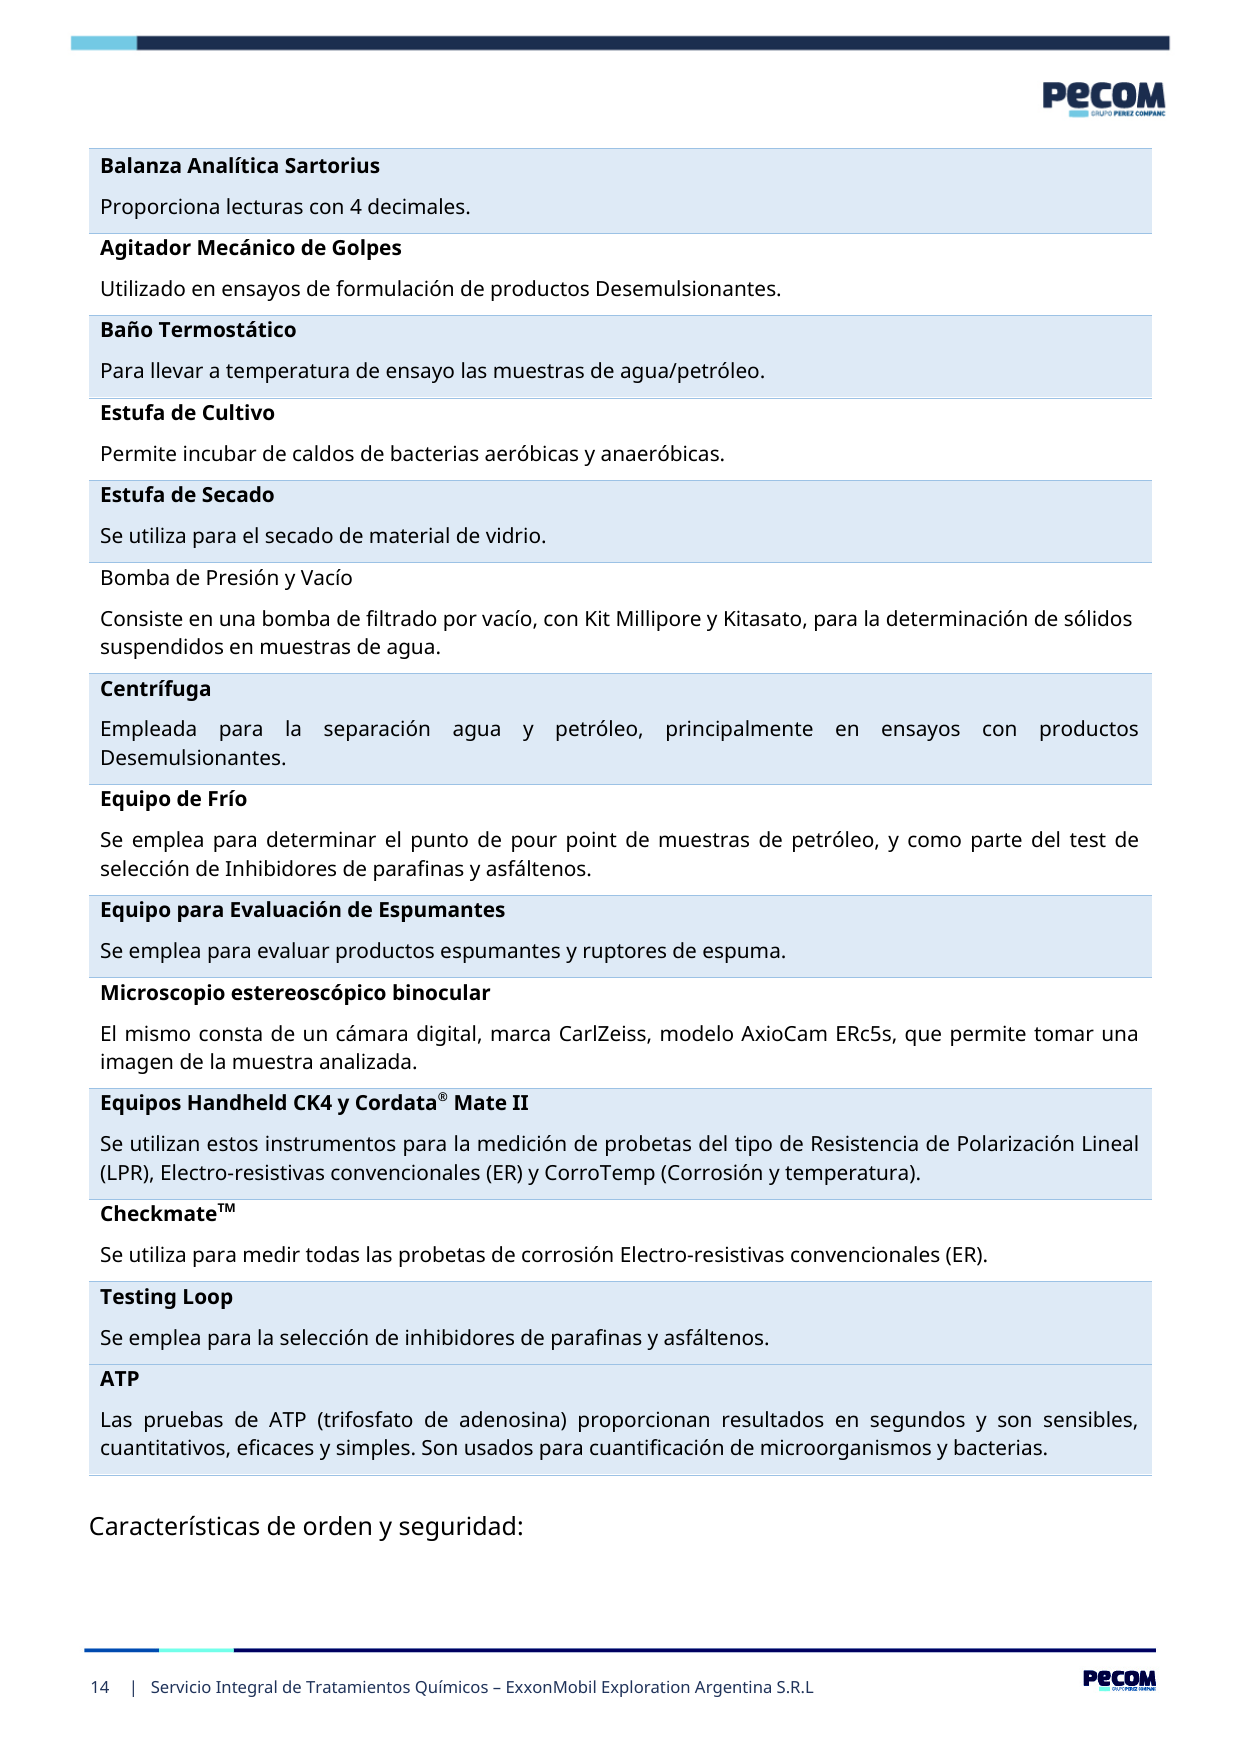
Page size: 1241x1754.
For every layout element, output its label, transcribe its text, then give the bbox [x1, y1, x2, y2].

picture [0, 0, 1240, 1741]
table_cell Estufa de Secado Se utiliza para el secado de material de vidrio. [89, 481, 1152, 562]
table_cell Equipo de Frío Se emplea para determinar el punto de pour point de muestras de petróleo, y como parte del test de selección de Inhibidores de parafinas y asfáltenos. [89, 785, 1152, 895]
table_cell Centrífuga Empleada para la separación agua y petróleo, principalmente en ensayos con productos Desemulsionantes. [89, 674, 1152, 784]
table_cell CheckmateTM Se utiliza para medir todas las probetas de corrosión Electro-resistivas convencionales (ER). [89, 1200, 1152, 1281]
text Características de orden y seguridad: [89, 1509, 1152, 1543]
table_cell Equipo para Evaluación de Espumantes Se emplea para evaluar productos espumantes y ruptores de espuma. [89, 896, 1152, 977]
table_cell ATP Las pruebas de ATP (trifosfato de adenosina) proporcionan resultados en segundos y son sensibles, cuantitativos, eficaces y simples. Son usados para cuantificación de microorganismos y bacterias. [89, 1365, 1152, 1474]
table_cell Balanza Analítica Sartorius Proporciona lecturas con 4 decimales. [89, 149, 1152, 233]
table_cell Microscopio estereoscópico binocular El mismo consta de un cámara digital, marca CarlZeiss, modelo AxioCam ERc5s, que permite tomar una imagen de la muestra analizada. [89, 978, 1152, 1088]
table_cell Agitador Mecánico de Golpes Utilizado en ensayos de formulación de productos Desemulsionantes. [89, 234, 1152, 315]
table_cell Estufa de Cultivo Permite incubar de caldos de bacterias aeróbicas y anaeróbicas. [89, 399, 1152, 480]
table_cell Baño Termostático Para llevar a temperatura de ensayo las muestras de agua/petróleo. [89, 316, 1152, 397]
table_cell Bomba de Presión y Vacío Consiste en una bomba de filtrado por vacío, con Kit Millipore y Kitasato, para la determinación de sólidos suspendidos en muestras de agua. [89, 563, 1152, 673]
table_cell Equipos Handheld CK4 y Cordata® Mate II Se utilizan estos instrumentos para la medición de probetas del tipo de Resistencia de Polarización Lineal (LPR), Electro-resistivas convencionales (ER) y CorroTemp (Corrosión y temperatura). [89, 1089, 1152, 1199]
table_cell Testing Loop Se emplea para la selección de inhibidores de parafinas y asfáltenos. [89, 1282, 1152, 1364]
